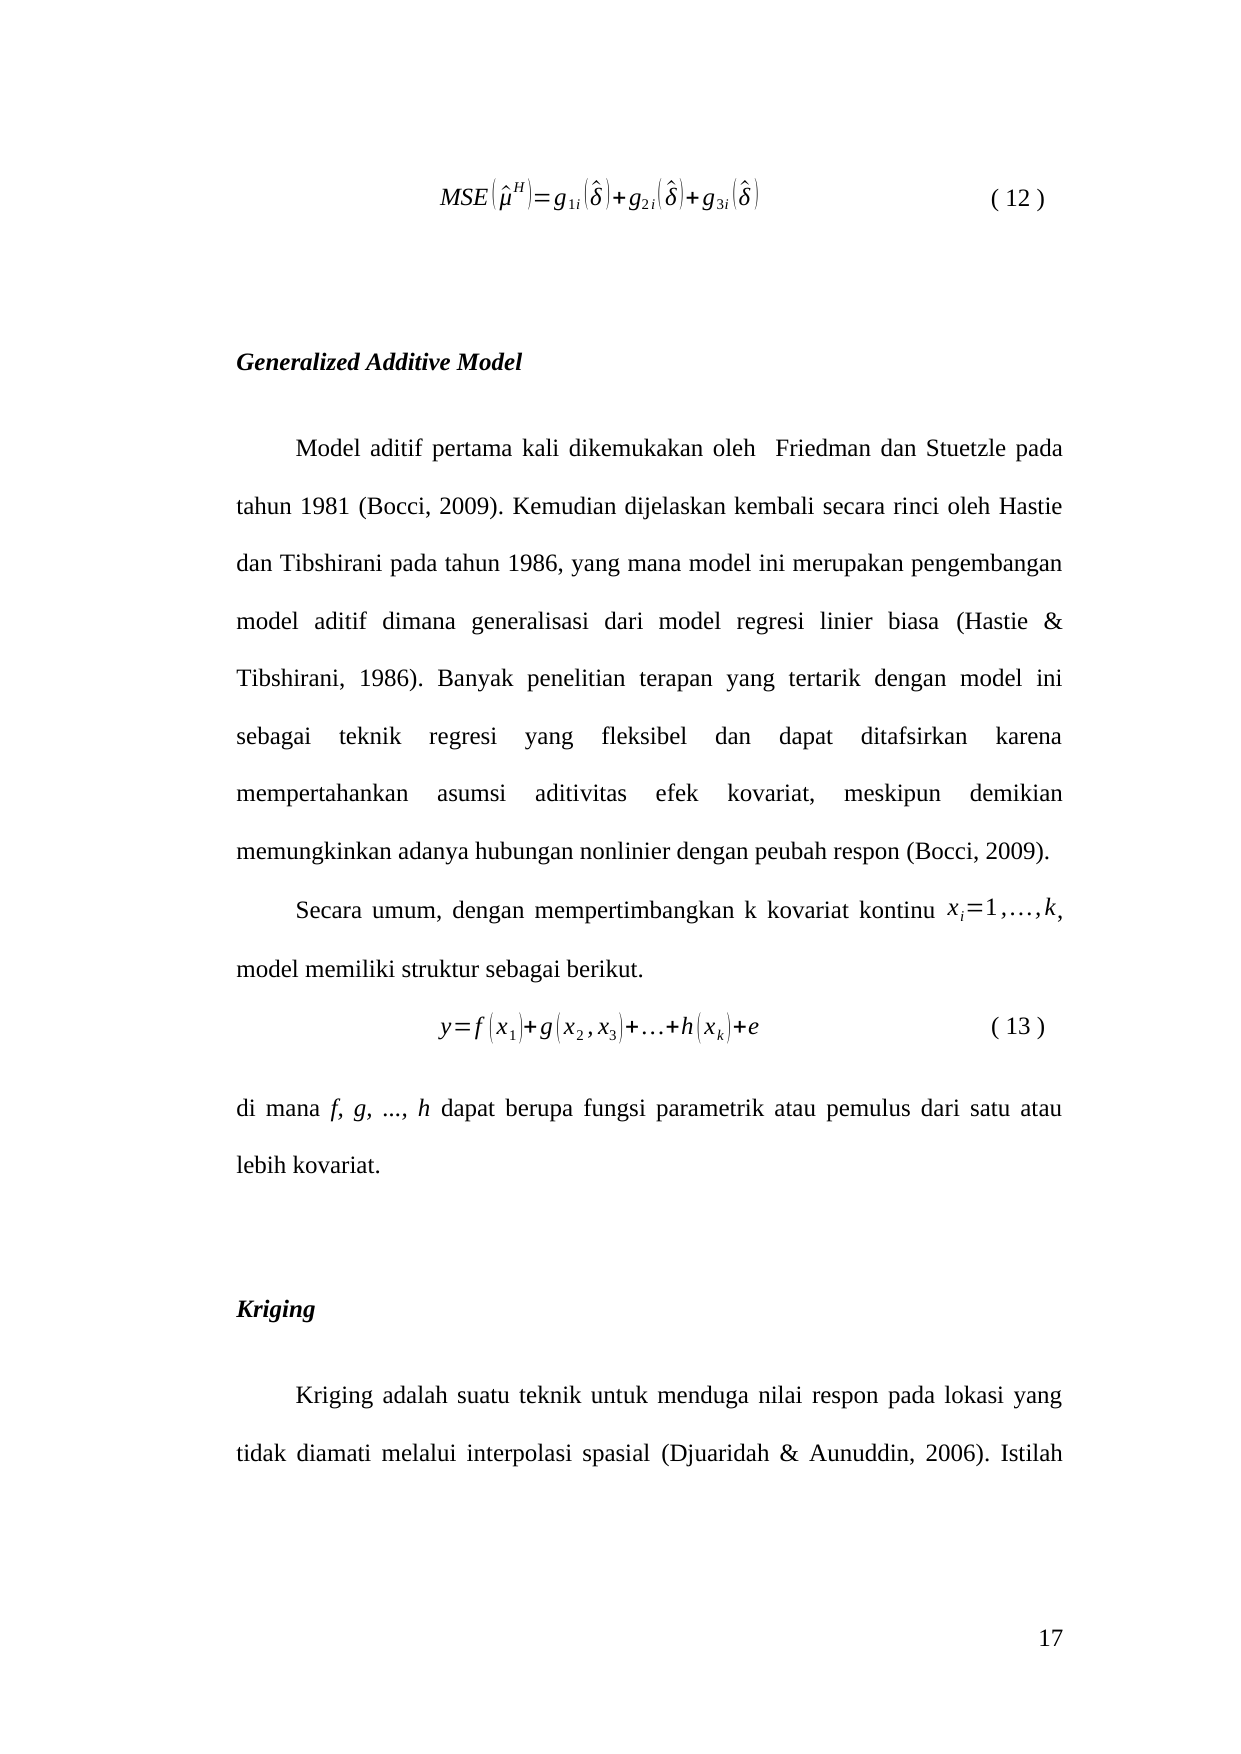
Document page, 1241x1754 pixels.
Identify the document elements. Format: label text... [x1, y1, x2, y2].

text Generalized Additive Model [236, 347, 1063, 376]
text Kriging [236, 1294, 1063, 1323]
table_header ( 12 ) [961, 177, 1074, 261]
table_header ( 13 ) [961, 1011, 1074, 1093]
table_header [236, 177, 961, 261]
text Secara umum, dengan mempertimbangkan k kovariat kontinu , model memiliki struktur sebagai berikut. [236, 893, 1063, 982]
text Model aditif pertama kali dikemukakan oleh Friedman dan Stuetzle pada tahun 1981 (Bocci, 2009). Kemudian dijelaskan kembali secara rinci oleh Hastie dan Tibshirani pada tahun 1986, yang mana model ini merupakan pengembangan model aditif dimana generalisasi dari model regresi linier biasa (Hastie & Tibshirani, 1986). Banyak penelitian terapan yang tertarik dengan model ini sebagai teknik regresi yang fleksibel dan dapat ditafsirkan karena mempertahankan asumsi aditivitas efek kovariat, meskipun demikian memungkinkan adanya hubungan nonlinier dengan peubah respon (Bocci, 2009). [236, 433, 1063, 865]
text di mana f, g, ..., h dapat berupa fungsi parametrik atau pemulus dari satu atau lebih kovariat. [236, 1093, 1063, 1179]
table_header [236, 1011, 961, 1093]
